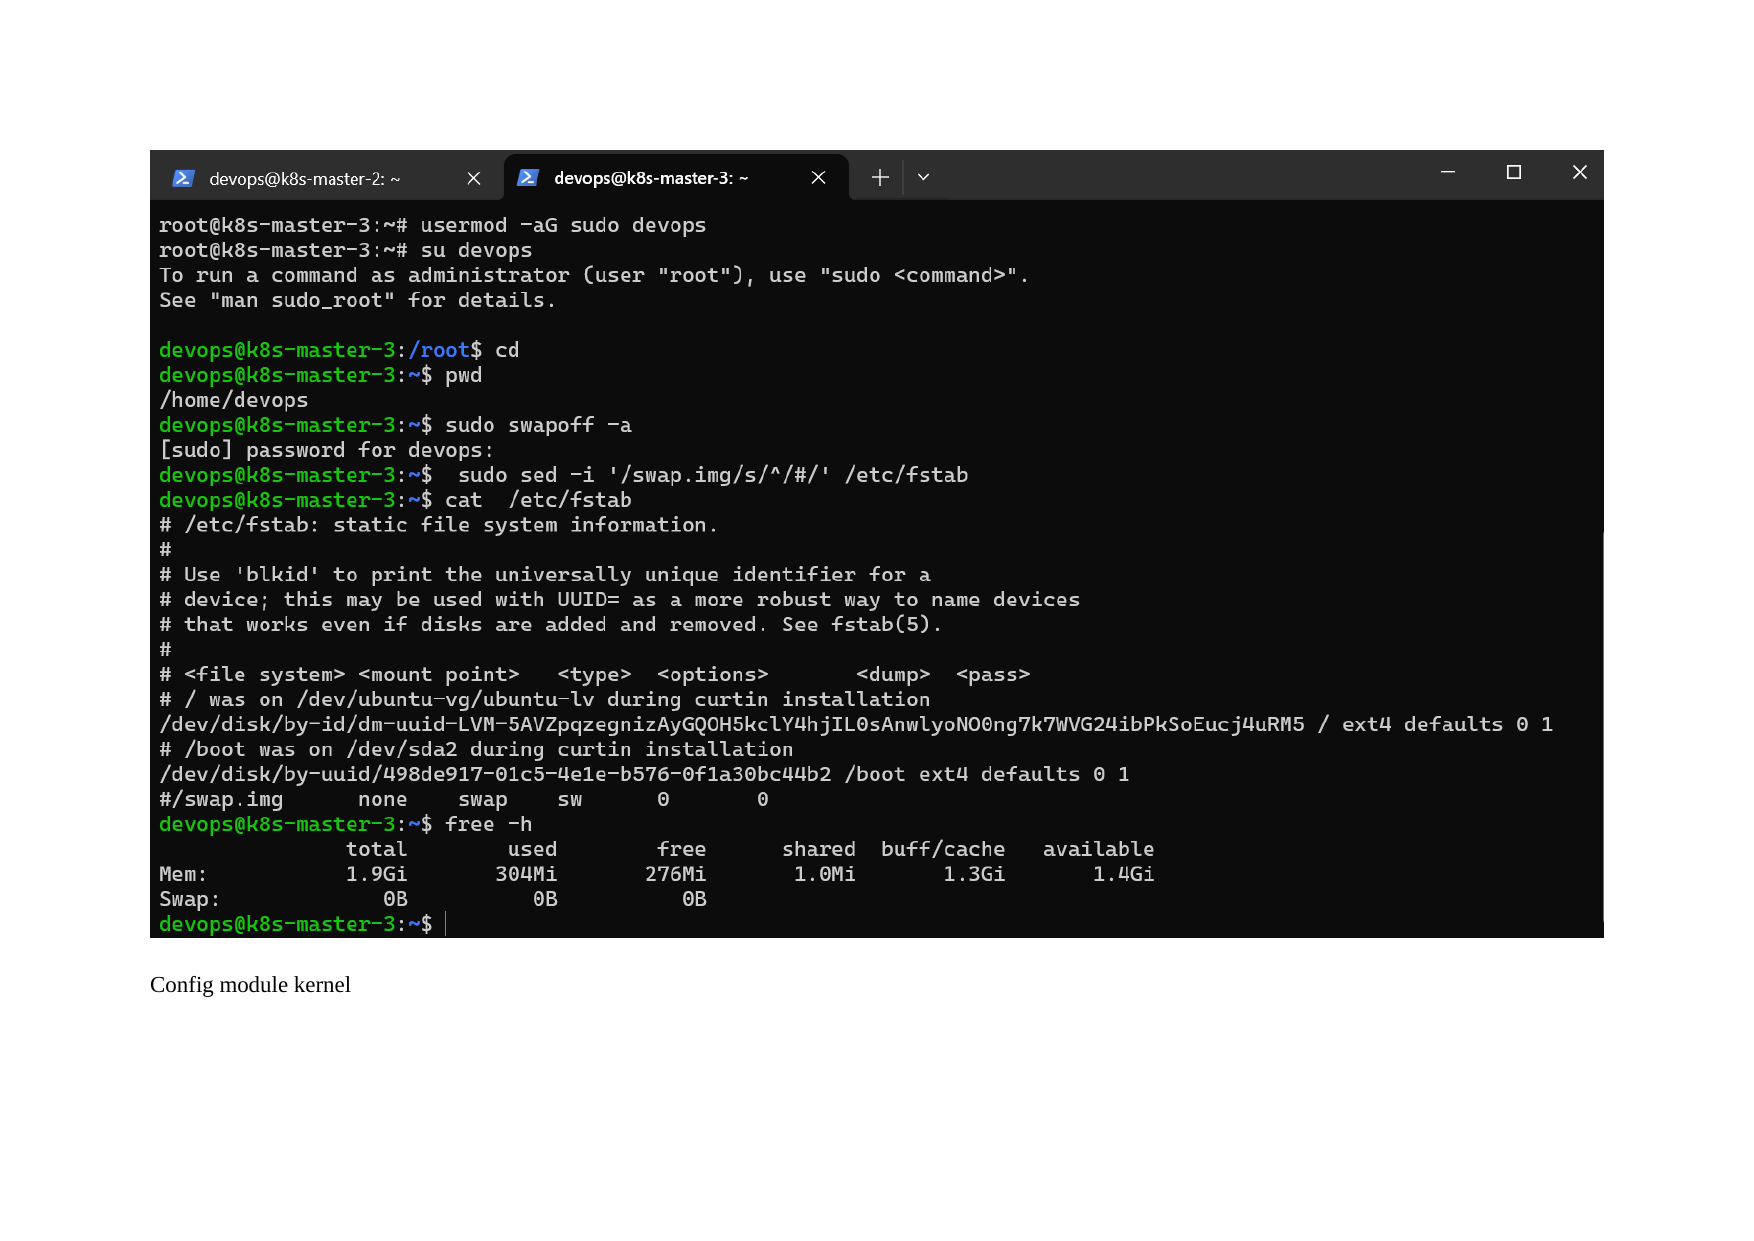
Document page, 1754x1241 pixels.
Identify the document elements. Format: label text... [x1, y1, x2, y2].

picture [150, 150, 1604, 938]
text Config module kernel [150, 971, 1604, 998]
